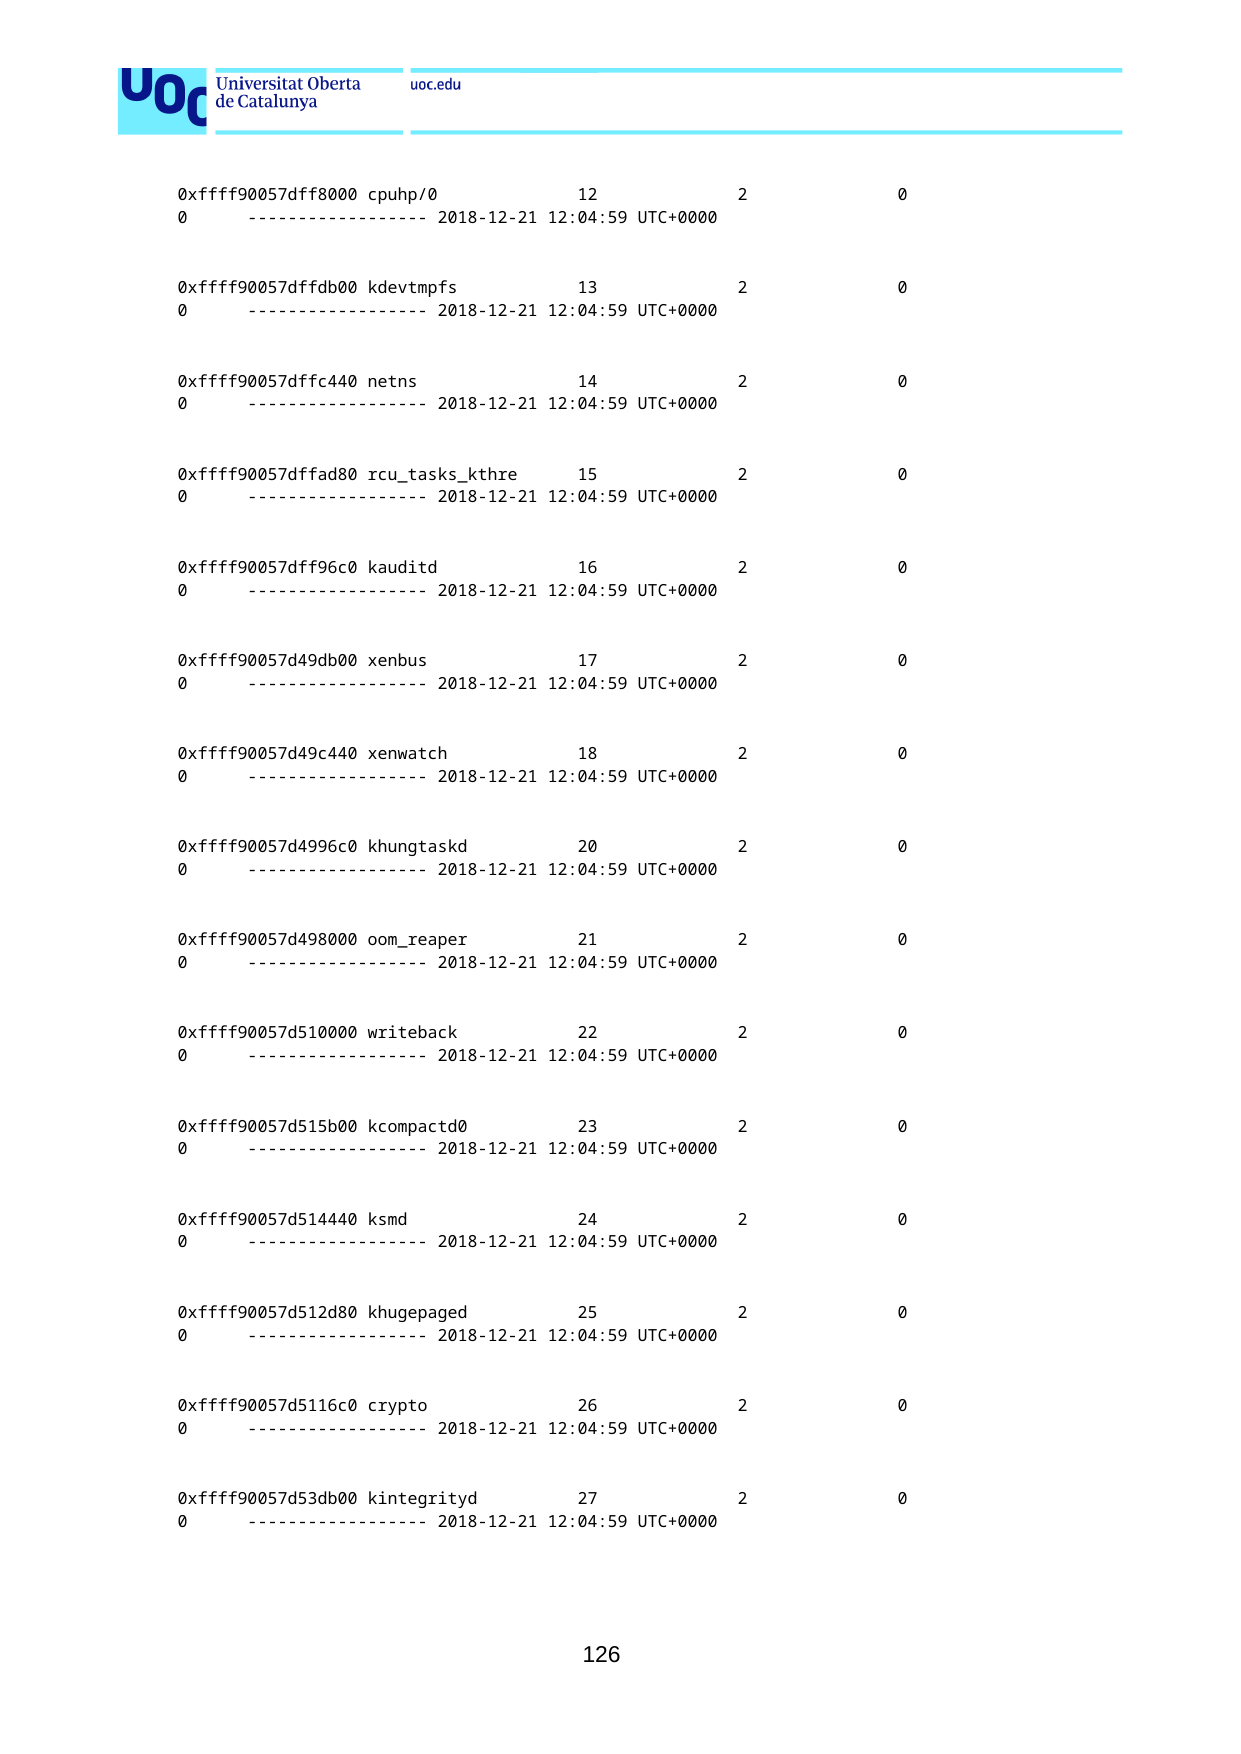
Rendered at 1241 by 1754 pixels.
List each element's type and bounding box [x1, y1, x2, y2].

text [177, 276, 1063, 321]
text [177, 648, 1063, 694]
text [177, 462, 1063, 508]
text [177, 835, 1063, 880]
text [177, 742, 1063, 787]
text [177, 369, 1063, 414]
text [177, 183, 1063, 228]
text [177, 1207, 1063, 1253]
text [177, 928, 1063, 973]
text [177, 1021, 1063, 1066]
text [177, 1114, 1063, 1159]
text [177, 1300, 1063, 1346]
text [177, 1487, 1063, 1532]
picture [117, 68, 1123, 138]
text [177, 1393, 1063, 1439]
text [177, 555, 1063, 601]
